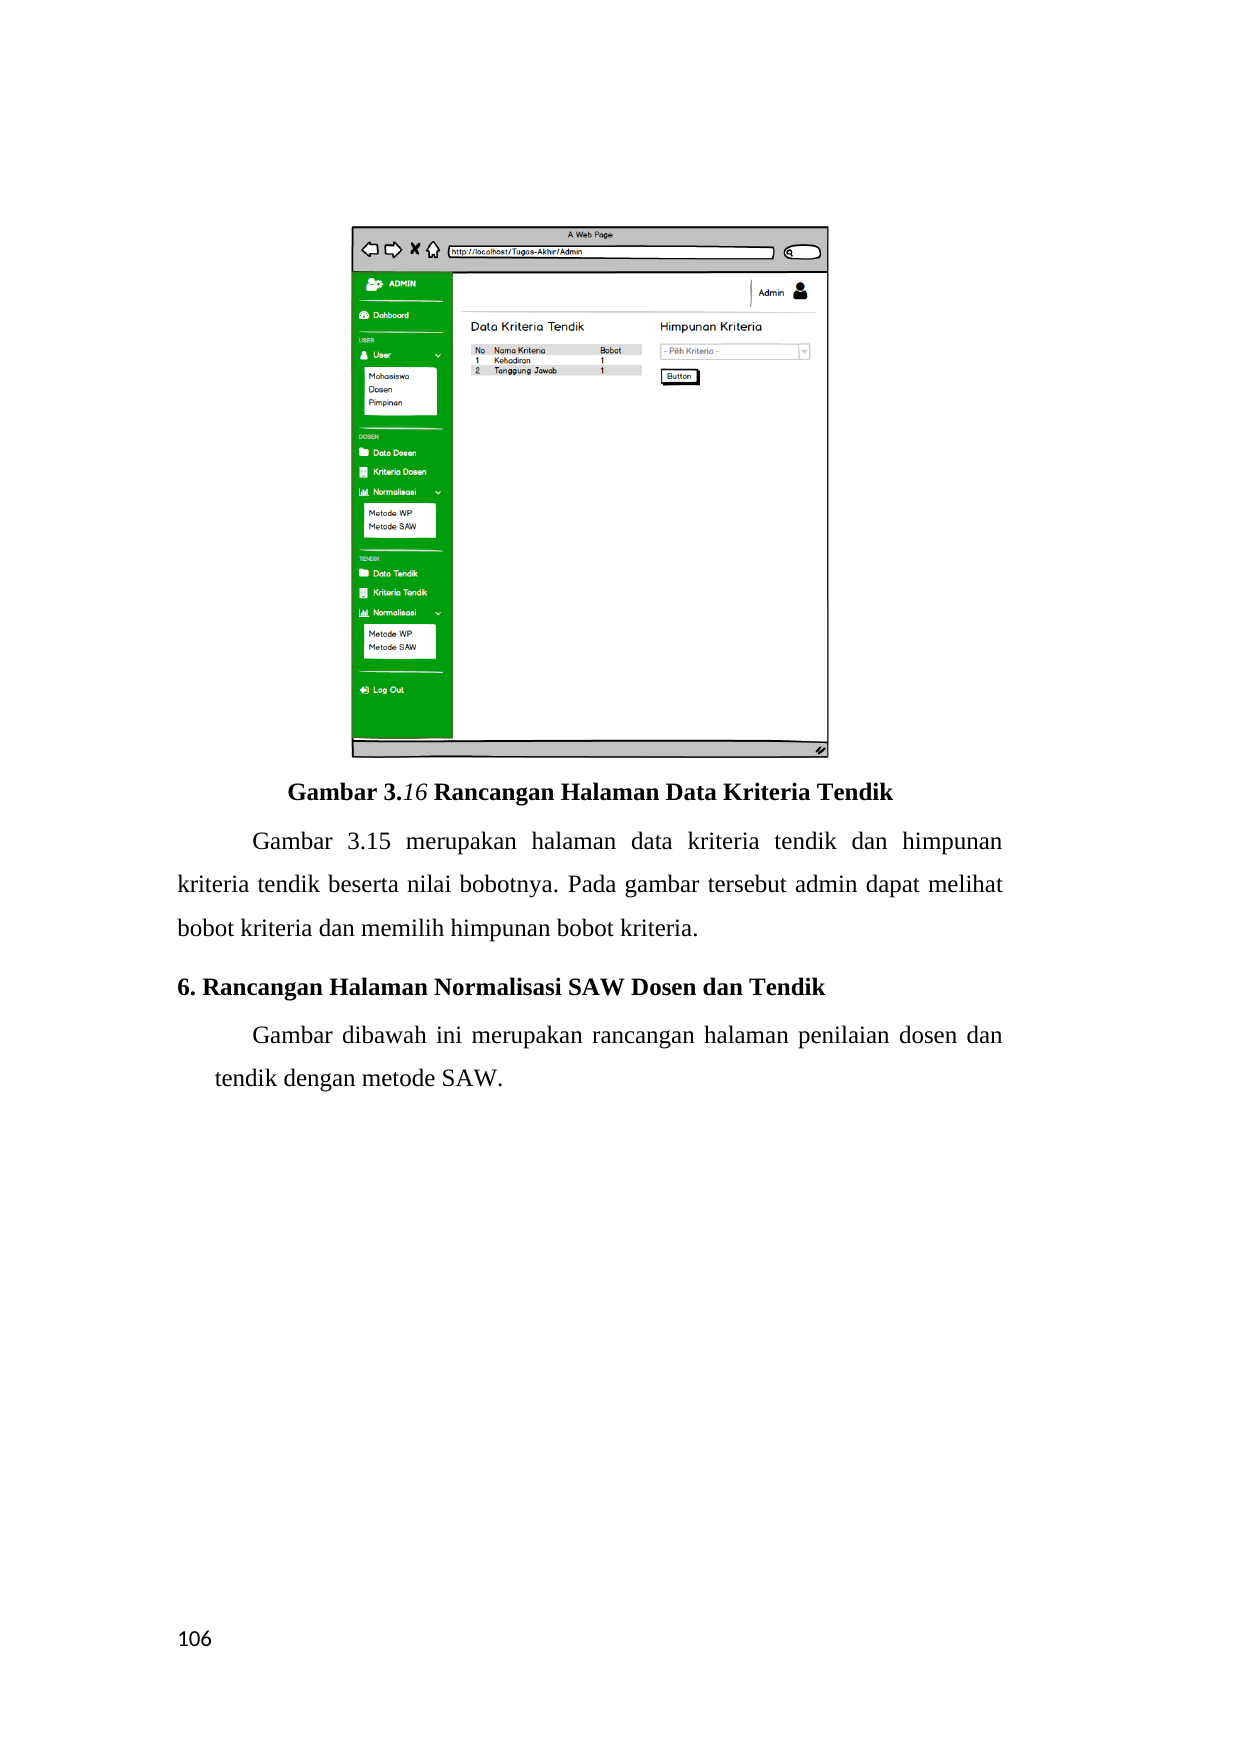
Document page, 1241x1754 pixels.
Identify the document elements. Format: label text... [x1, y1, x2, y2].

text Gambar 3.15 merupakan halaman data kriteria tendik dan himpunan kriteria tendik beserta nilai bobotnya. Pada gambar tersebut admin dapat melihat bobot kriteria dan memilih himpunan bobot kriteria. [177, 826, 1003, 941]
picture [351, 226, 829, 758]
text Gambar dibawah ini merupakan rancangan halaman penilaian dosen dan tendik dengan metode SAW. [214, 1020, 1003, 1092]
text 6. Rancangan Halaman Normalisasi SAW Dosen dan Tendik [177, 972, 1003, 1001]
